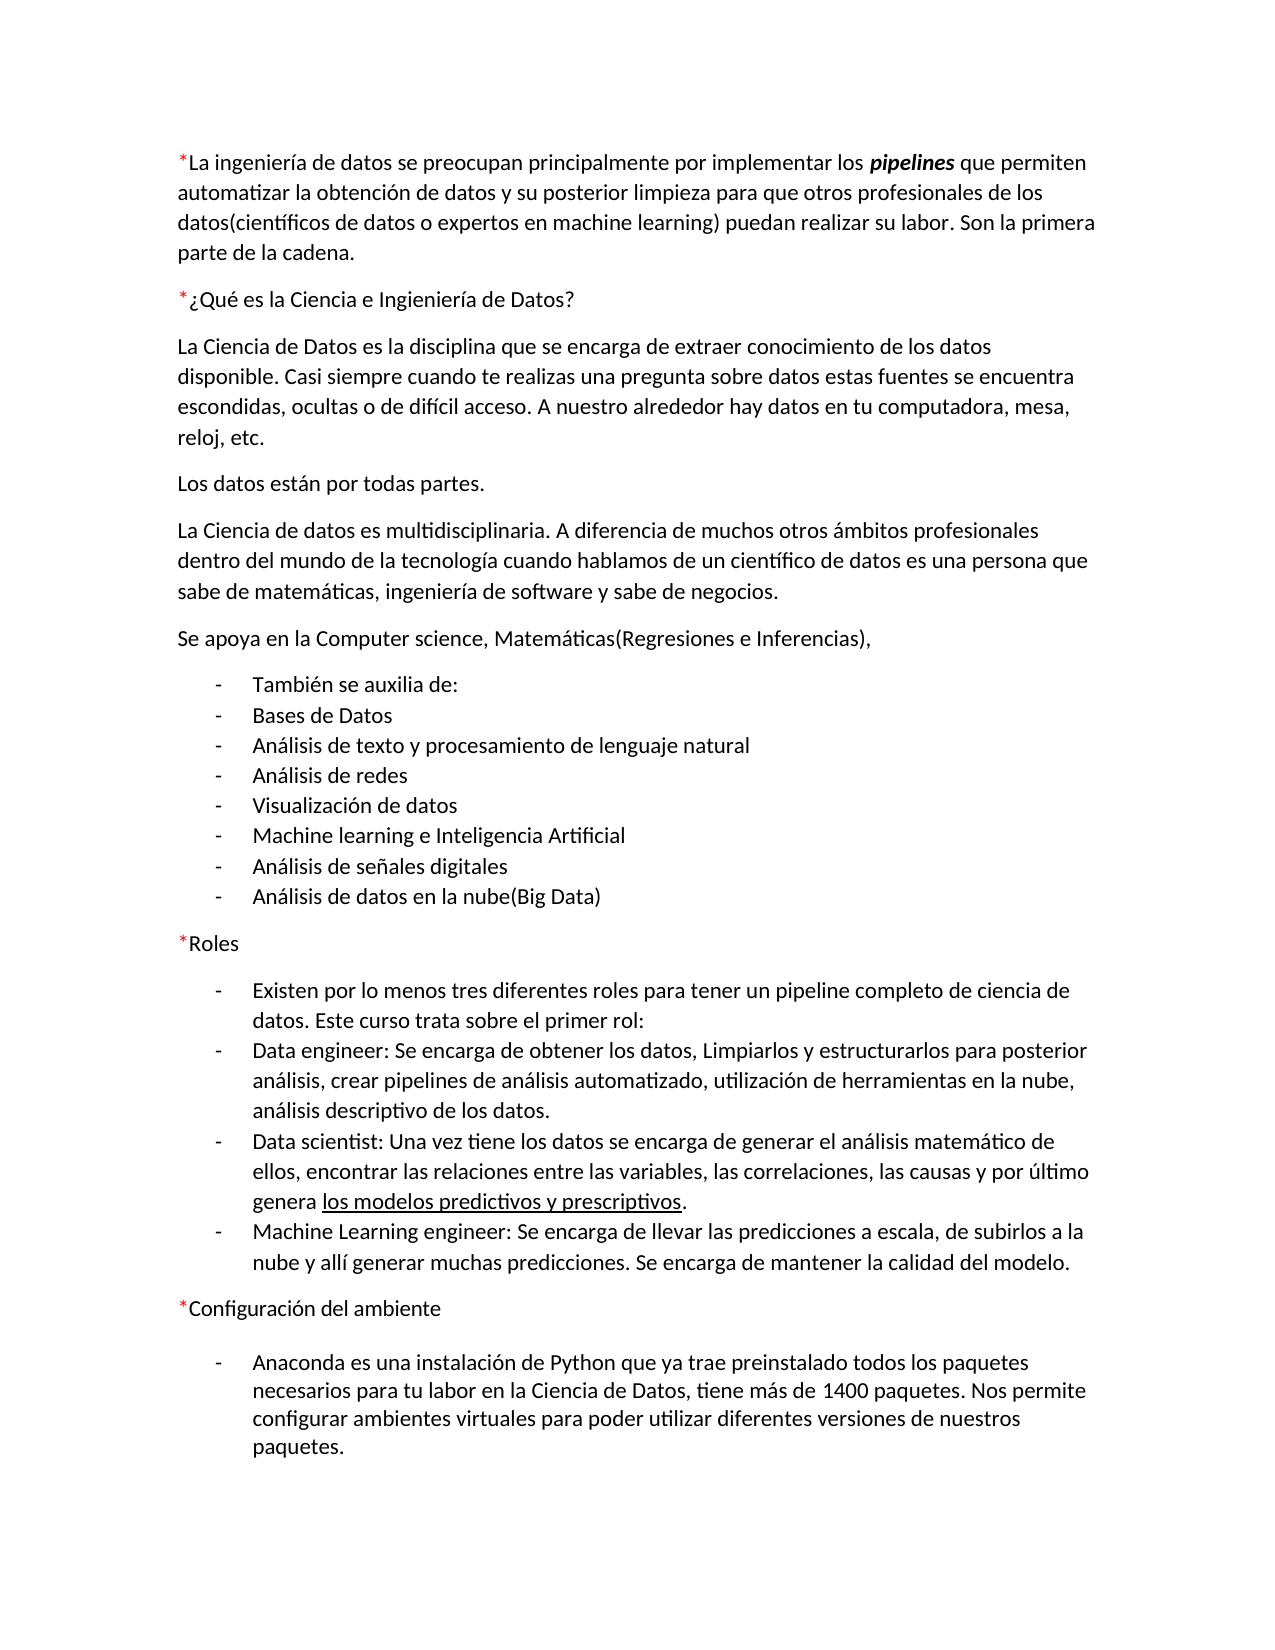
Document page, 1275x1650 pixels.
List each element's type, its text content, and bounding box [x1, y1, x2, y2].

list Anaconda es una instalación de Python que ya trae preinstalado todos los paquetes necesarios para tu labor en la Ciencia de Datos, tiene más de 1400 paquetes. Nos permite configurar ambientes virtuales para poder utilizar diferentes versiones de nuestros paquetes. [215, 1348, 1098, 1460]
list Data engineer: Se encarga de obtener los datos, Limpiarlos y estructurarlos para posterior análisis, crear pipelines de análisis automatizado, utilización de herramientas en la nube, análisis descriptivo de los datos. [215, 1036, 1098, 1124]
list Análisis de texto y procesamiento de lenguaje natural [215, 731, 1098, 759]
list Análisis de datos en la nube(Big Data) [215, 882, 1098, 910]
text *Configuración del ambiente [177, 1294, 1098, 1322]
text *La ingeniería de datos se preocupan principalmente por implementar los pipelines que permiten automatizar la obtención de datos y su posterior limpieza para que otros profesionales de los datos(científicos de datos o expertos en machine learning) puedan realizar su labor. Son la primera parte de la cadena. [177, 148, 1098, 266]
list También se auxilia de: [215, 671, 1098, 698]
list Machine learning e Inteligencia Artificial [215, 822, 1098, 849]
list Machine Learning engineer: Se encarga de llevar las predicciones a escala, de subirlos a la nube y allí generar muchas predicciones. Se encarga de mantener la calidad del modelo. [215, 1217, 1098, 1276]
text Se apoya en la Computer science, Matemáticas(Regresiones e Inferencias), [177, 624, 1098, 652]
list Existen por lo menos tres diferentes roles para tener un pipeline completo de ciencia de datos. Este curso trata sobre el primer rol: [215, 976, 1098, 1034]
list Análisis de señales digitales [215, 852, 1098, 880]
list Data scientist: Una vez tiene los datos se encarga de generar el análisis matemático de ellos, encontrar las relaciones entre las variables, las correlaciones, las causas y por último genera los modelos predictivos y prescriptivos. [215, 1127, 1098, 1215]
text *¿Qué es la Ciencia e Ingieniería de Datos? [189, 285, 1098, 313]
list Visualización de datos [215, 791, 1098, 819]
text La Ciencia de datos es multidisciplinaria. A diferencia de muchos otros ámbitos profesionales dentro del mundo de la tecnología cuando hablamos de un científico de datos es una persona que sabe de matemáticas, ingeniería de software y sabe de negocios. [177, 516, 1098, 605]
text La Ciencia de Datos es la disciplina que se encarga de extraer conocimiento de los datos disponible. Casi siempre cuando te realizas una pregunta sobre datos estas fuentes se encuentra escondidas, ocultas o de difícil acceso. A nuestro alrededor hay datos en tu computadora, mesa, reloj, etc. [177, 332, 1098, 451]
list Bases de Datos [215, 701, 1098, 729]
list Análisis de redes [215, 761, 1098, 789]
text *Roles [189, 929, 1098, 957]
text Los datos están por todas partes. [177, 469, 1098, 497]
